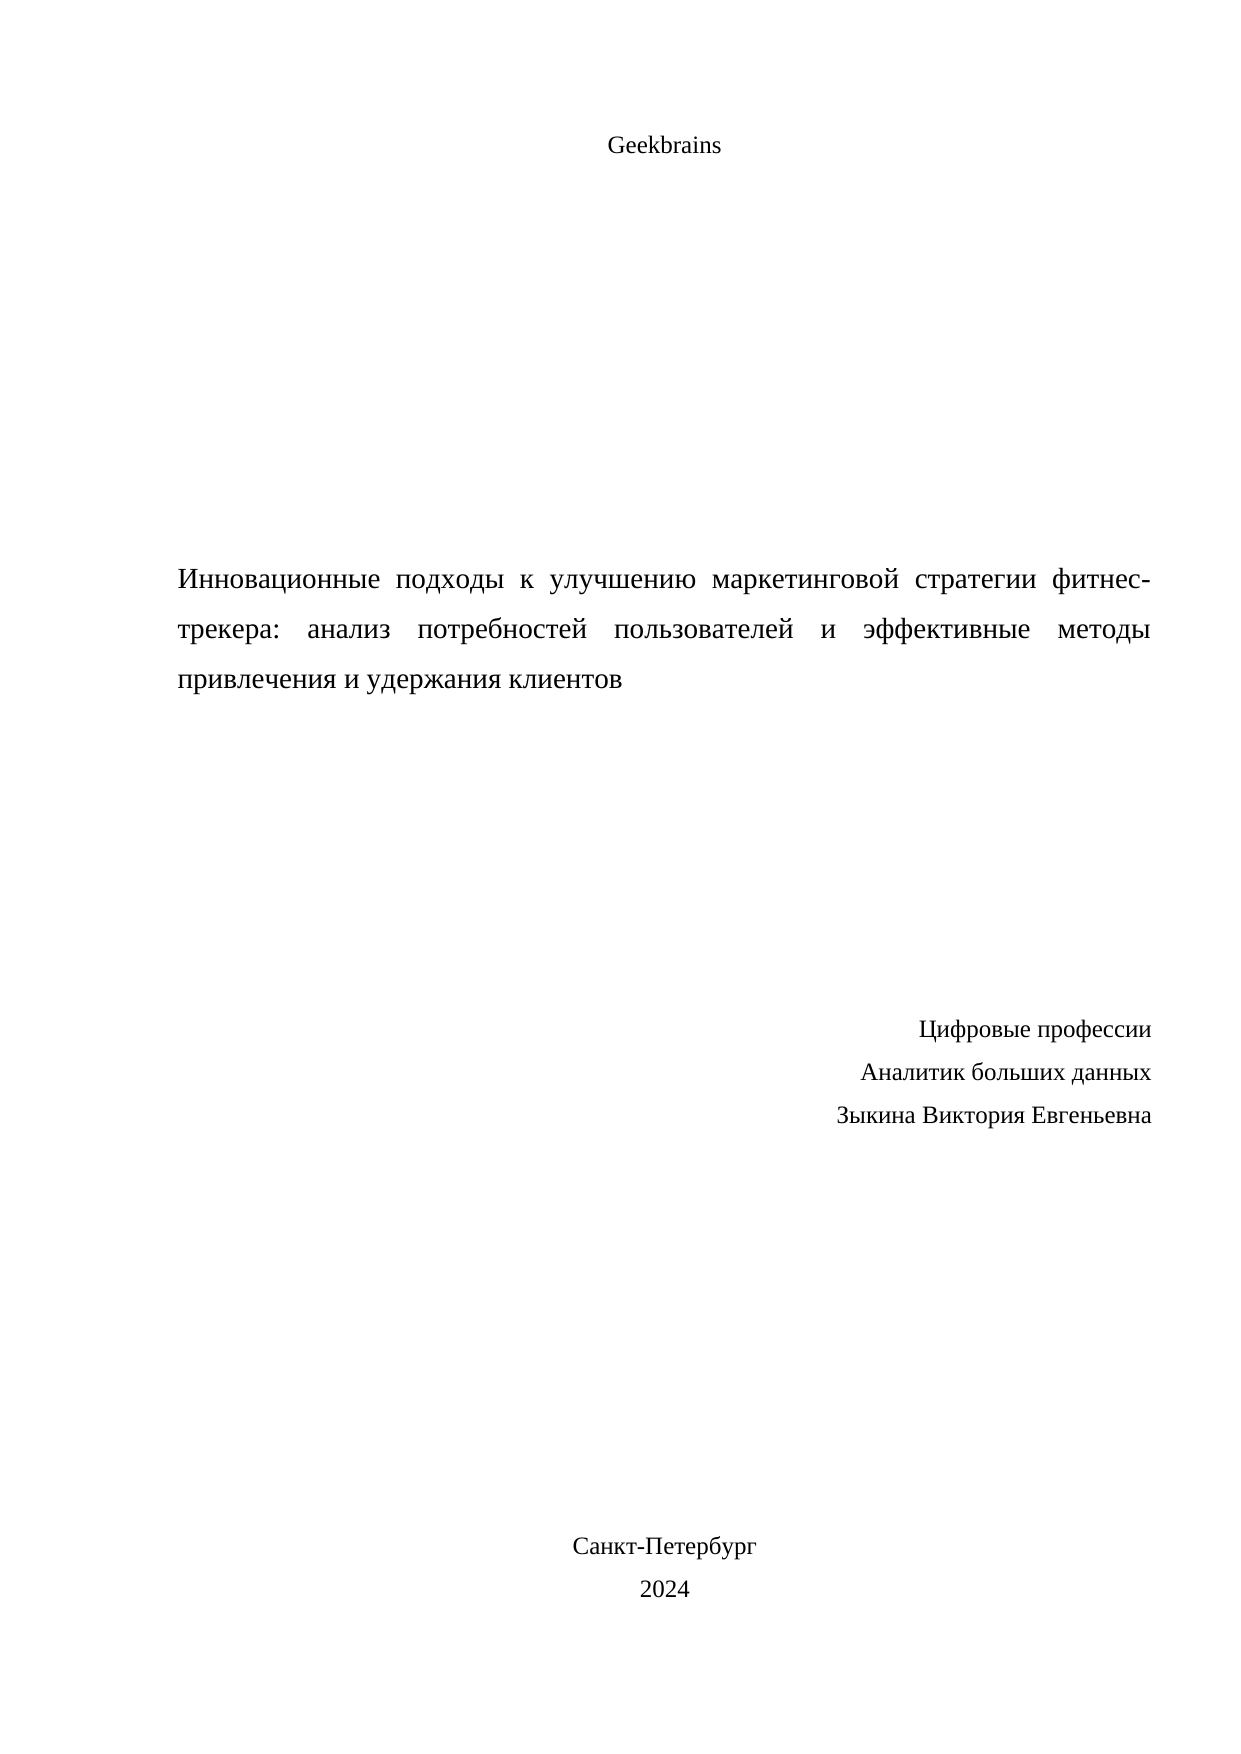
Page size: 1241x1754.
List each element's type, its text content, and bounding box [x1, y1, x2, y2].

text Geekbrains [177, 130, 1152, 158]
text Аналитик больших данных [177, 1057, 1152, 1086]
text Санкт-Петербург [177, 1531, 1152, 1560]
text Зыкина Виктория Евгеньевна [177, 1100, 1152, 1129]
text 2024 [177, 1574, 1152, 1603]
text Инновационные подходы к улучшению маркетинговой стратегии фитнес-трекера: анализ потребностей пользователей и эффективные методы привлечения и удержания клиентов [177, 561, 1152, 695]
text Цифровые профессии [177, 1014, 1152, 1043]
